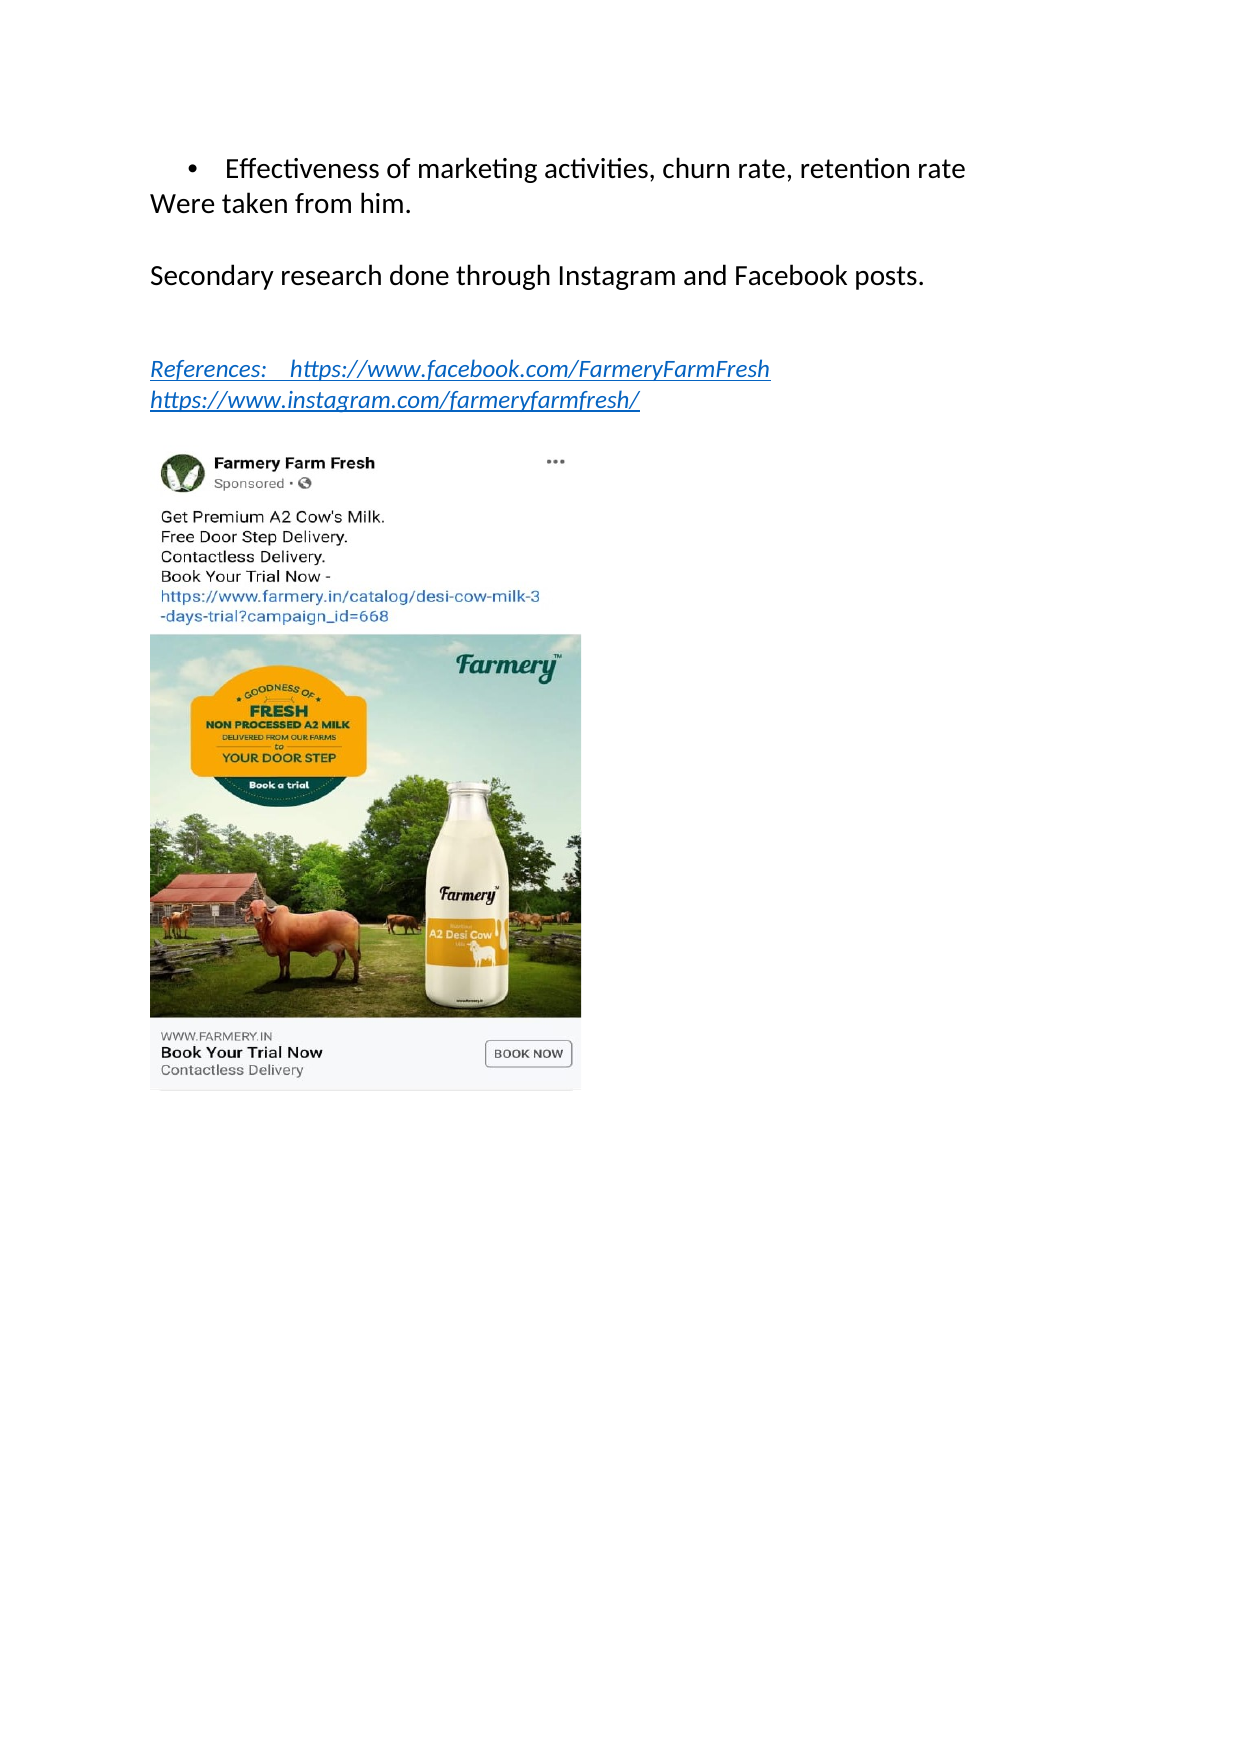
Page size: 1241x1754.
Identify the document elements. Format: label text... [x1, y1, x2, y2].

text Were taken from him. [150, 186, 1090, 221]
text References: https://www.facebook.com/FarmeryFarmFresh https://www.instagram.com/farmeryfarmfresh/ [150, 353, 1090, 414]
text Secondary research done through Instagram and Facebook posts. [150, 257, 1090, 292]
picture [150, 445, 582, 1097]
list Effectiveness of marketing activities, churn rate, retention rate [187, 150, 1090, 186]
